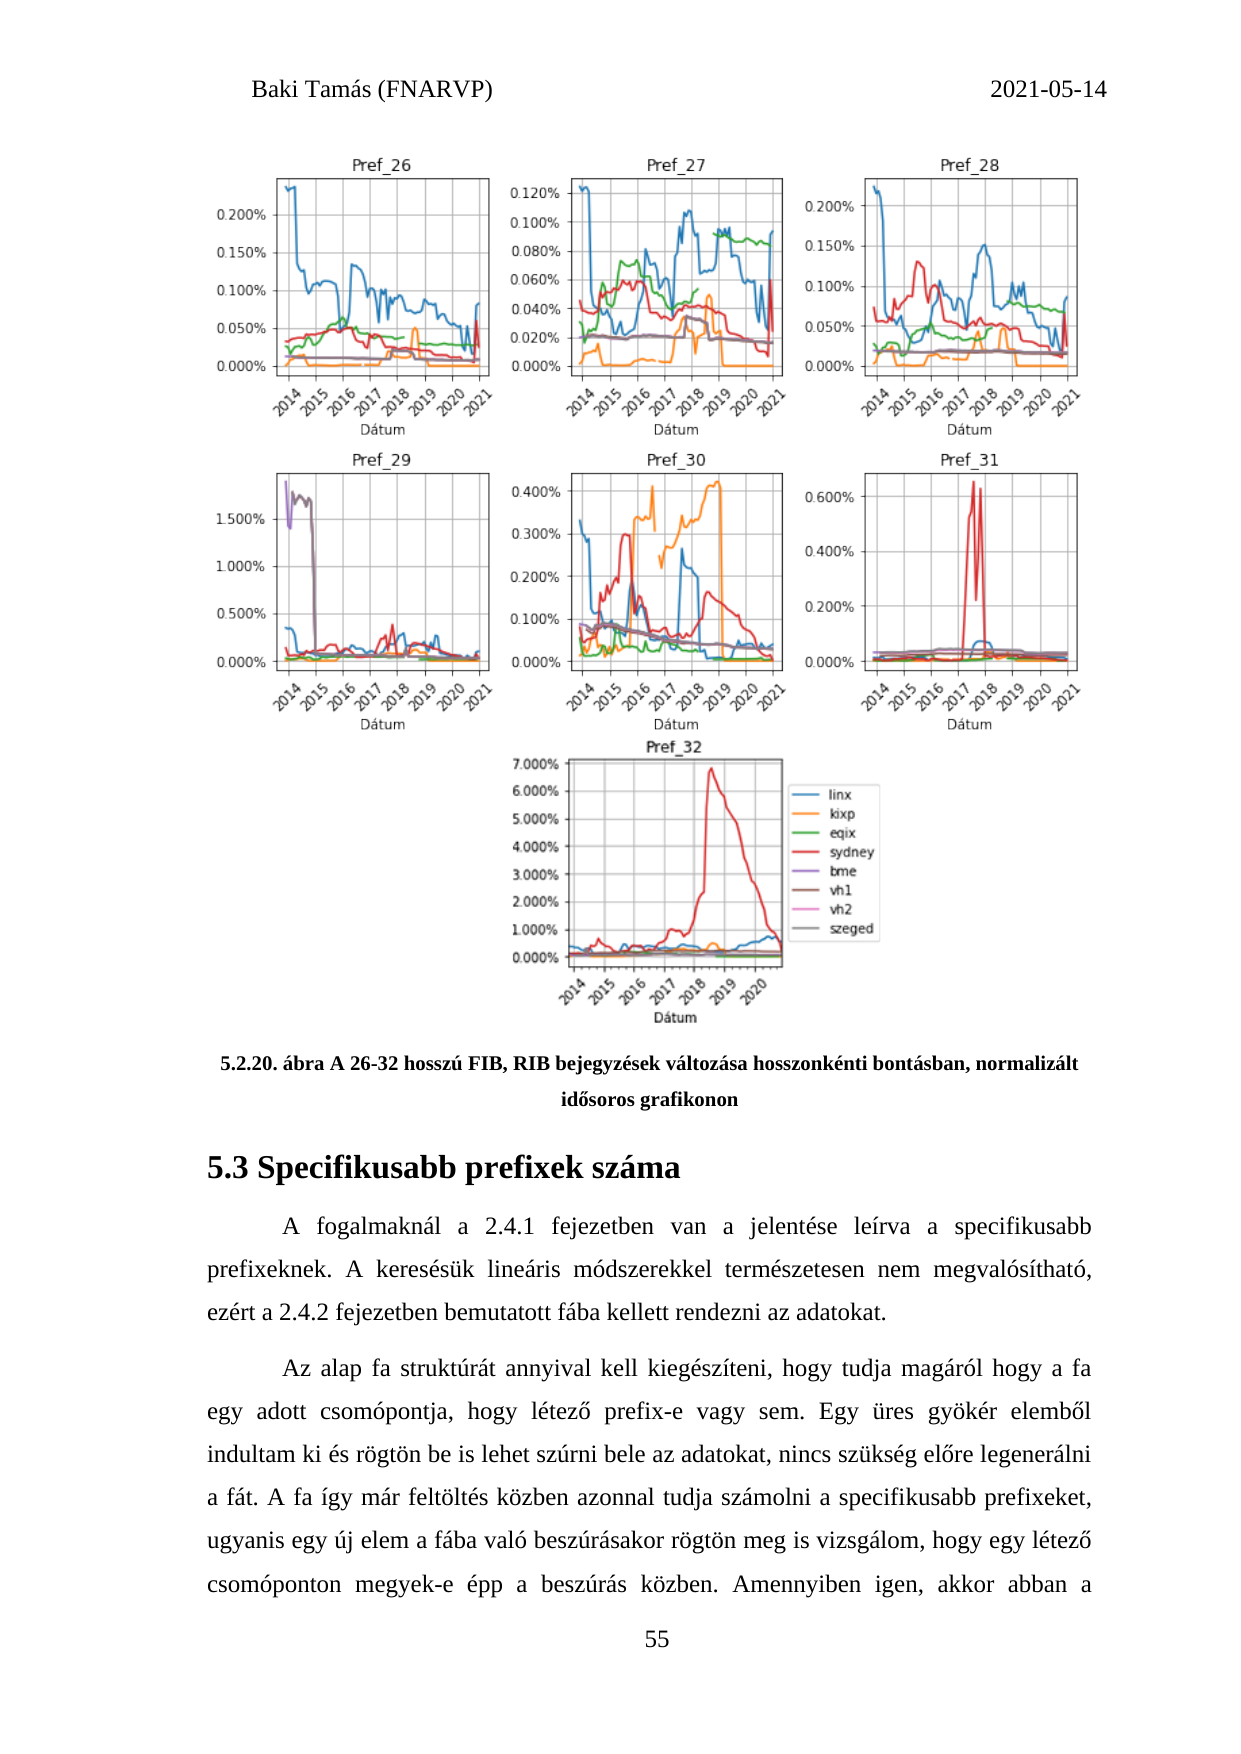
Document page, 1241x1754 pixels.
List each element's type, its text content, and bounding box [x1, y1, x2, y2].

subtitle Specifikusabb prefixek száma [207, 1147, 1092, 1186]
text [207, 1353, 1092, 1597]
picture [206, 147, 1093, 1034]
text A fogalmaknál a 2.4.1 fejezetben van a jelentése leírva a specifikusabb prefixeknek. A keresésük lineáris módszerekkel természetesen nem megvalósítható, ezért a 2.4.2 fejezetben bemutatott fába kellett rendezni az adatokat. [207, 1211, 1092, 1326]
